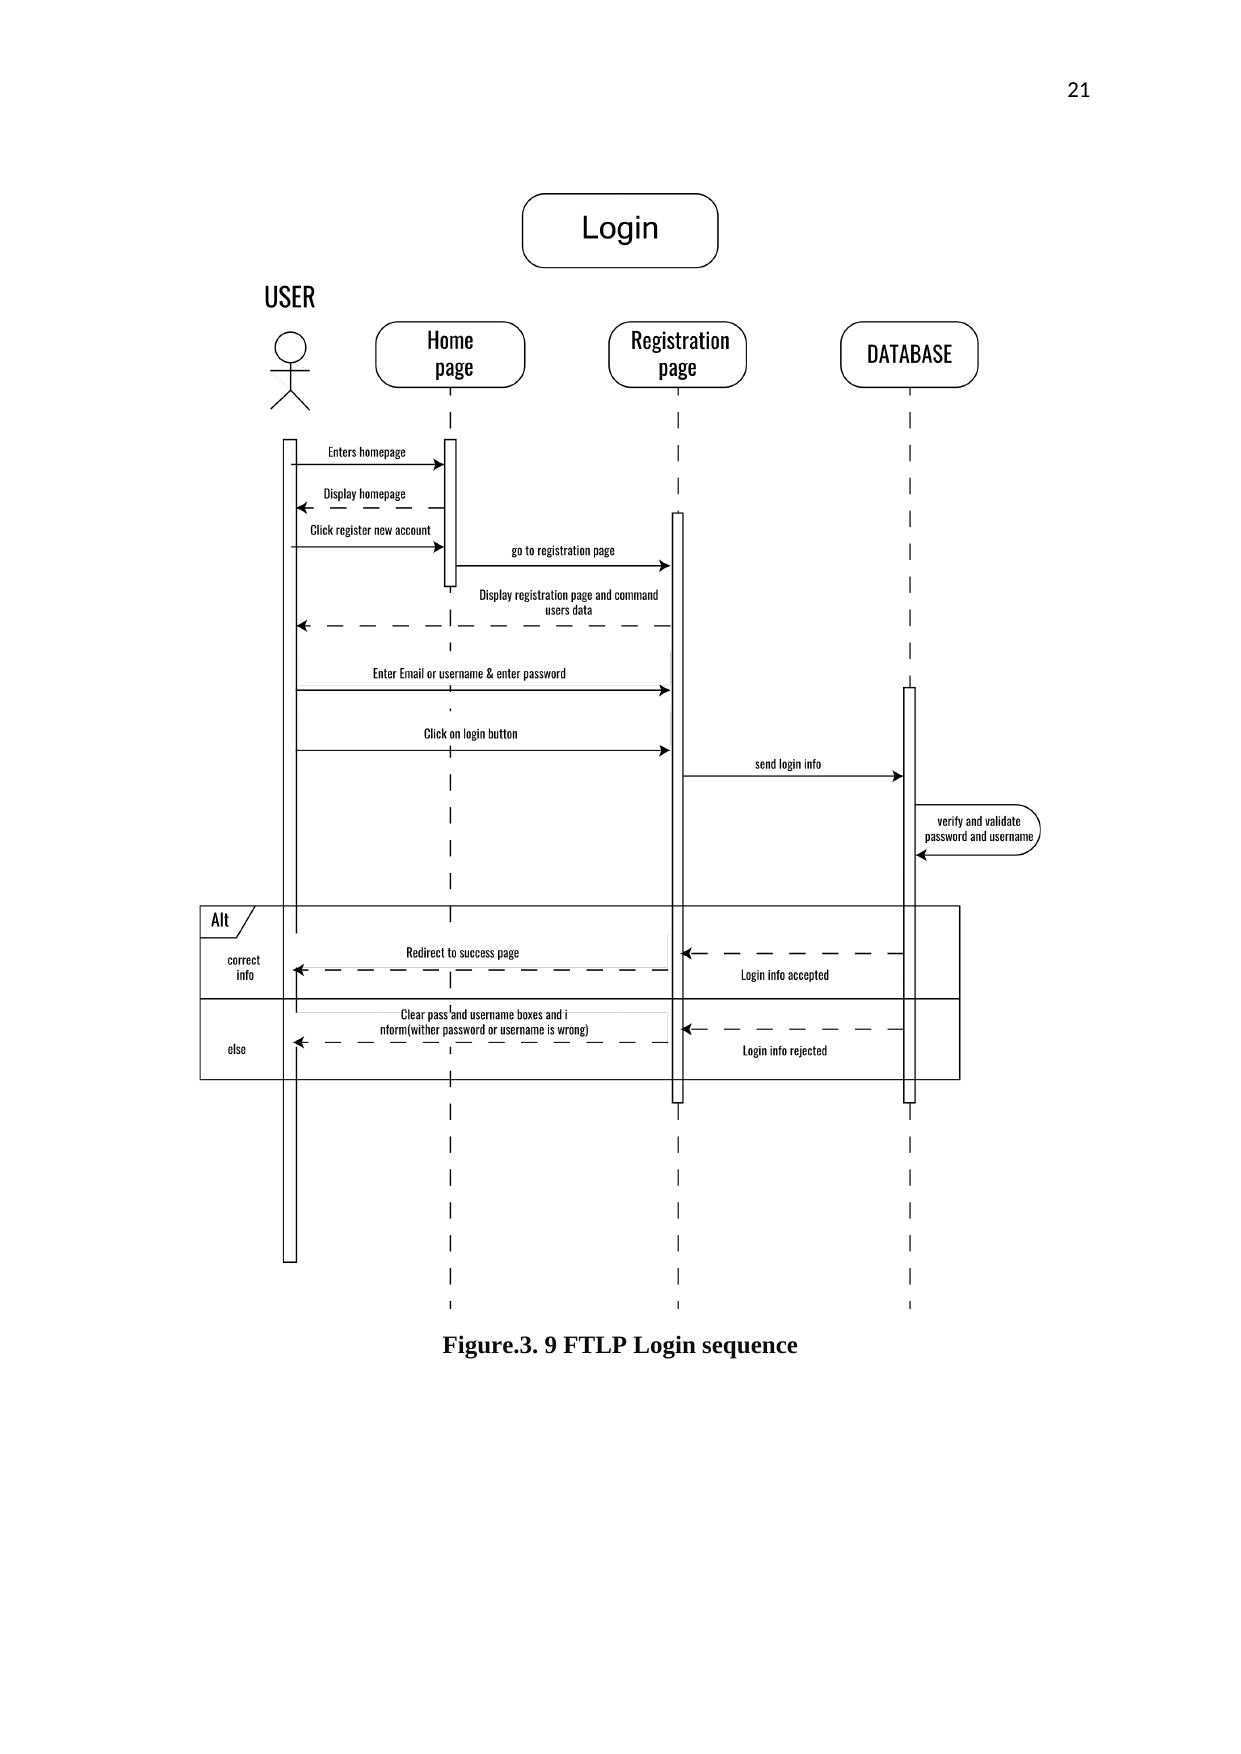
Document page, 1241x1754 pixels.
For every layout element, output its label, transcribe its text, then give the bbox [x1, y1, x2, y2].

picture [199, 193, 1041, 1309]
